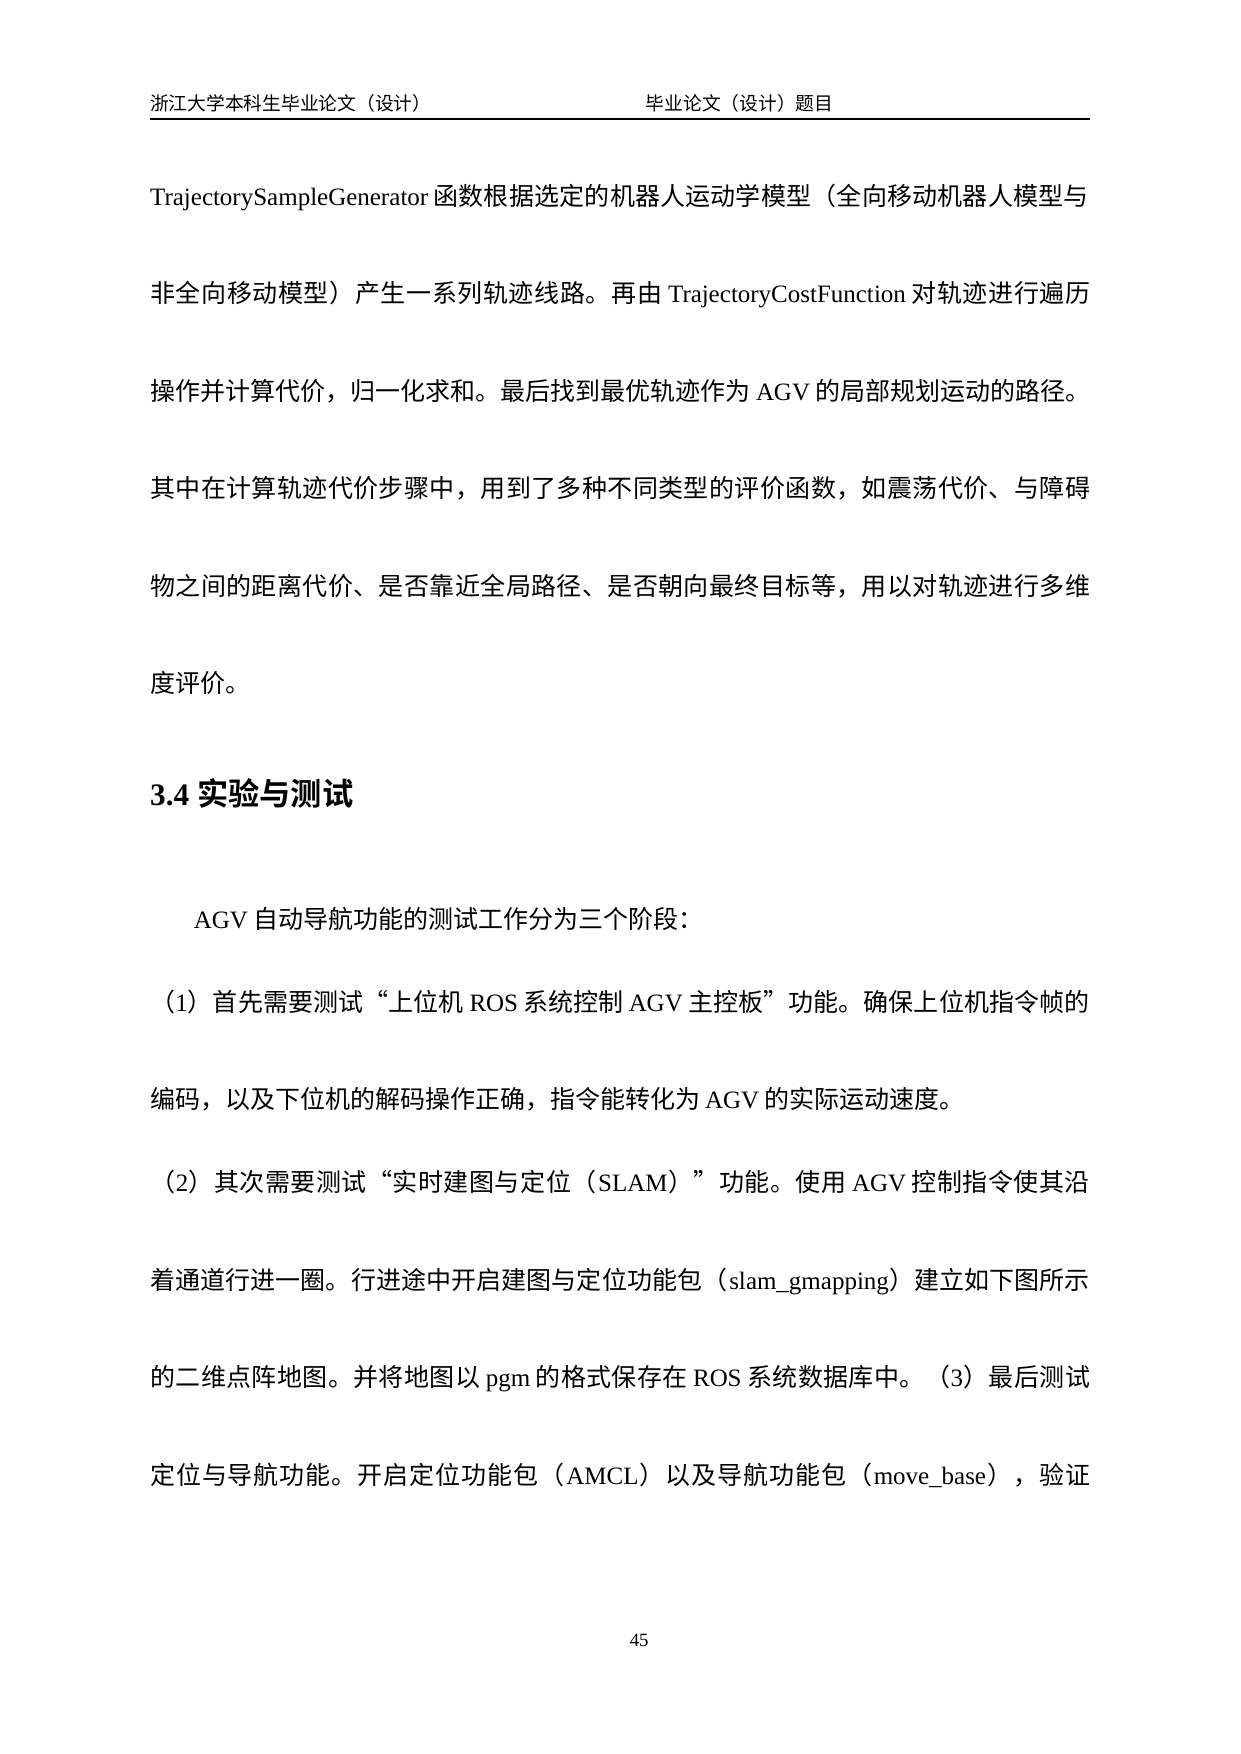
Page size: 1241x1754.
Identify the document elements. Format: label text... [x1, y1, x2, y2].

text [150, 162, 1090, 714]
text 3.4 实验与测试 [150, 760, 1090, 825]
text （1）首先需要测试“上位机ROS系统控制AGV主控板”功能。确保上位机指令帧的编码，以及下位机的解码操作正确，指令能转化为AGV的实际运动速度。 [150, 968, 1090, 1130]
text AGV自动导航功能的测试工作分为三个阶段： [150, 885, 1090, 950]
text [150, 1148, 1090, 1506]
